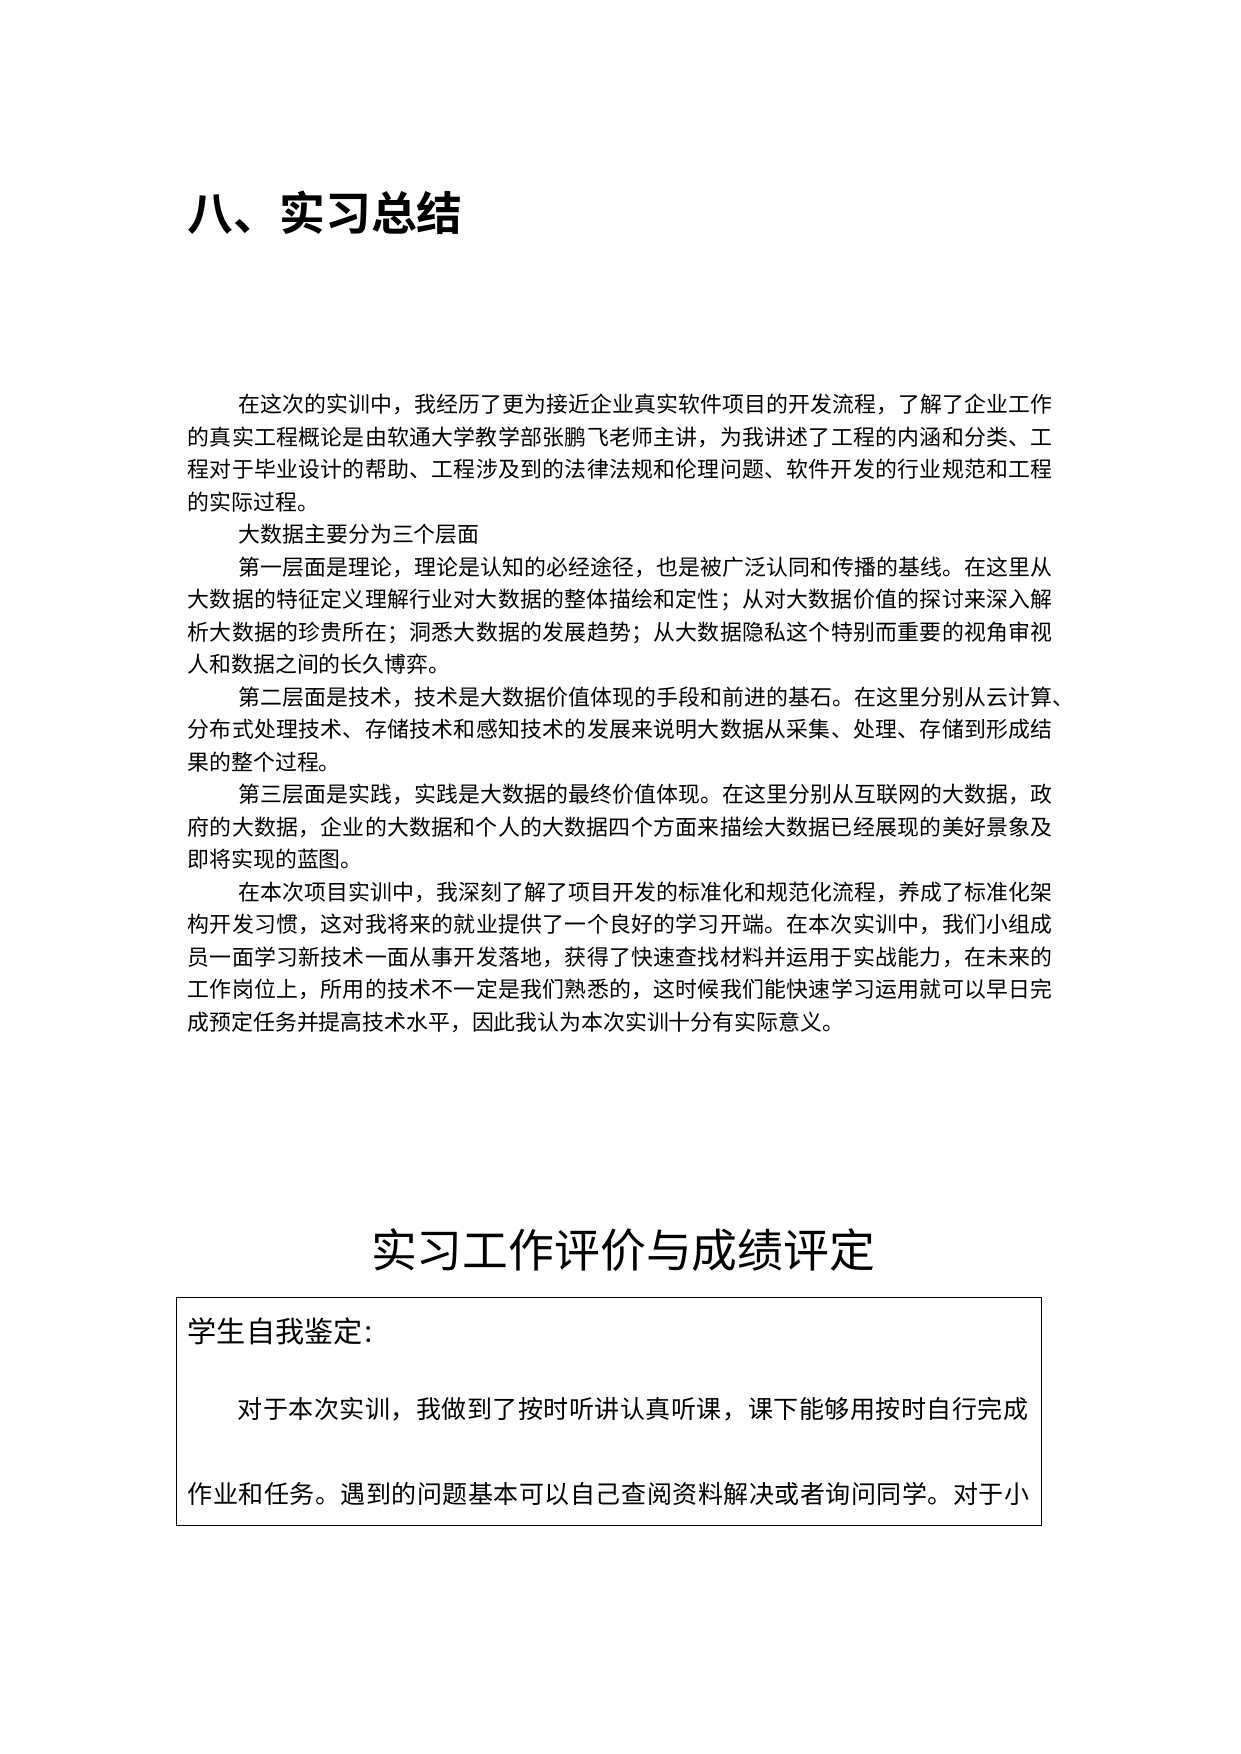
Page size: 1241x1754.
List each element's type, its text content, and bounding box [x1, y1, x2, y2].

text 第二层面是技术，技术是大数据价值体现的手段和前进的基石。在这里分别从云计算、分布式处理技术、存储技术和感知技术的发展来说明大数据从采集、处理、存储到形成结果的整个过程。 [187, 679, 1053, 777]
subtitle 实习总结 [187, 162, 1053, 259]
text 在本次项目实训中，我深刻了解了项目开发的标准化和规范化流程，养成了标准化架构开发习惯，这对我将来的就业提供了一个良好的学习开端。在本次实训中，我们小组成员一面学习新技术一面从事开发落地，获得了快速查找材料并运用于实战能力，在未来的工作岗位上，所用的技术不一定是我们熟悉的，这时候我们能快速学习运用就可以早日完成预定任务并提高技术水平，因此我认为本次实训十分有实际意义。 [187, 874, 1053, 1037]
text 第一层面是理论，理论是认知的必经途径，也是被广泛认同和传播的基线。在这里从大数据的特征定义理解行业对大数据的整体描绘和定性；从对大数据价值的探讨来深入解析大数据的珍贵所在；洞悉大数据的发展趋势；从大数据隐私这个特别而重要的视角审视人和数据之间的长久博弈。 [187, 549, 1053, 679]
text 实习工作评价与成绩评定 [187, 1199, 1053, 1297]
text 大数据主要分为三个层面 [187, 517, 1053, 549]
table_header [177, 1298, 1041, 1525]
text 在这次的实训中，我经历了更为接近企业真实软件项目的开发流程，了解了企业工作的真实工程概论是由软通大学教学部张鹏飞老师主讲，为我讲述了工程的内涵和分类、工程对于毕业设计的帮助、工程涉及到的法律法规和伦理问题、软件开发的行业规范和工程的实际过程。 [187, 387, 1053, 517]
text 第三层面是实践，实践是大数据的最终价值体现。在这里分别从互联网的大数据，政府的大数据，企业的大数据和个人的大数据四个方面来描绘大数据已经展现的美好景象及即将实现的蓝图。 [187, 777, 1053, 874]
